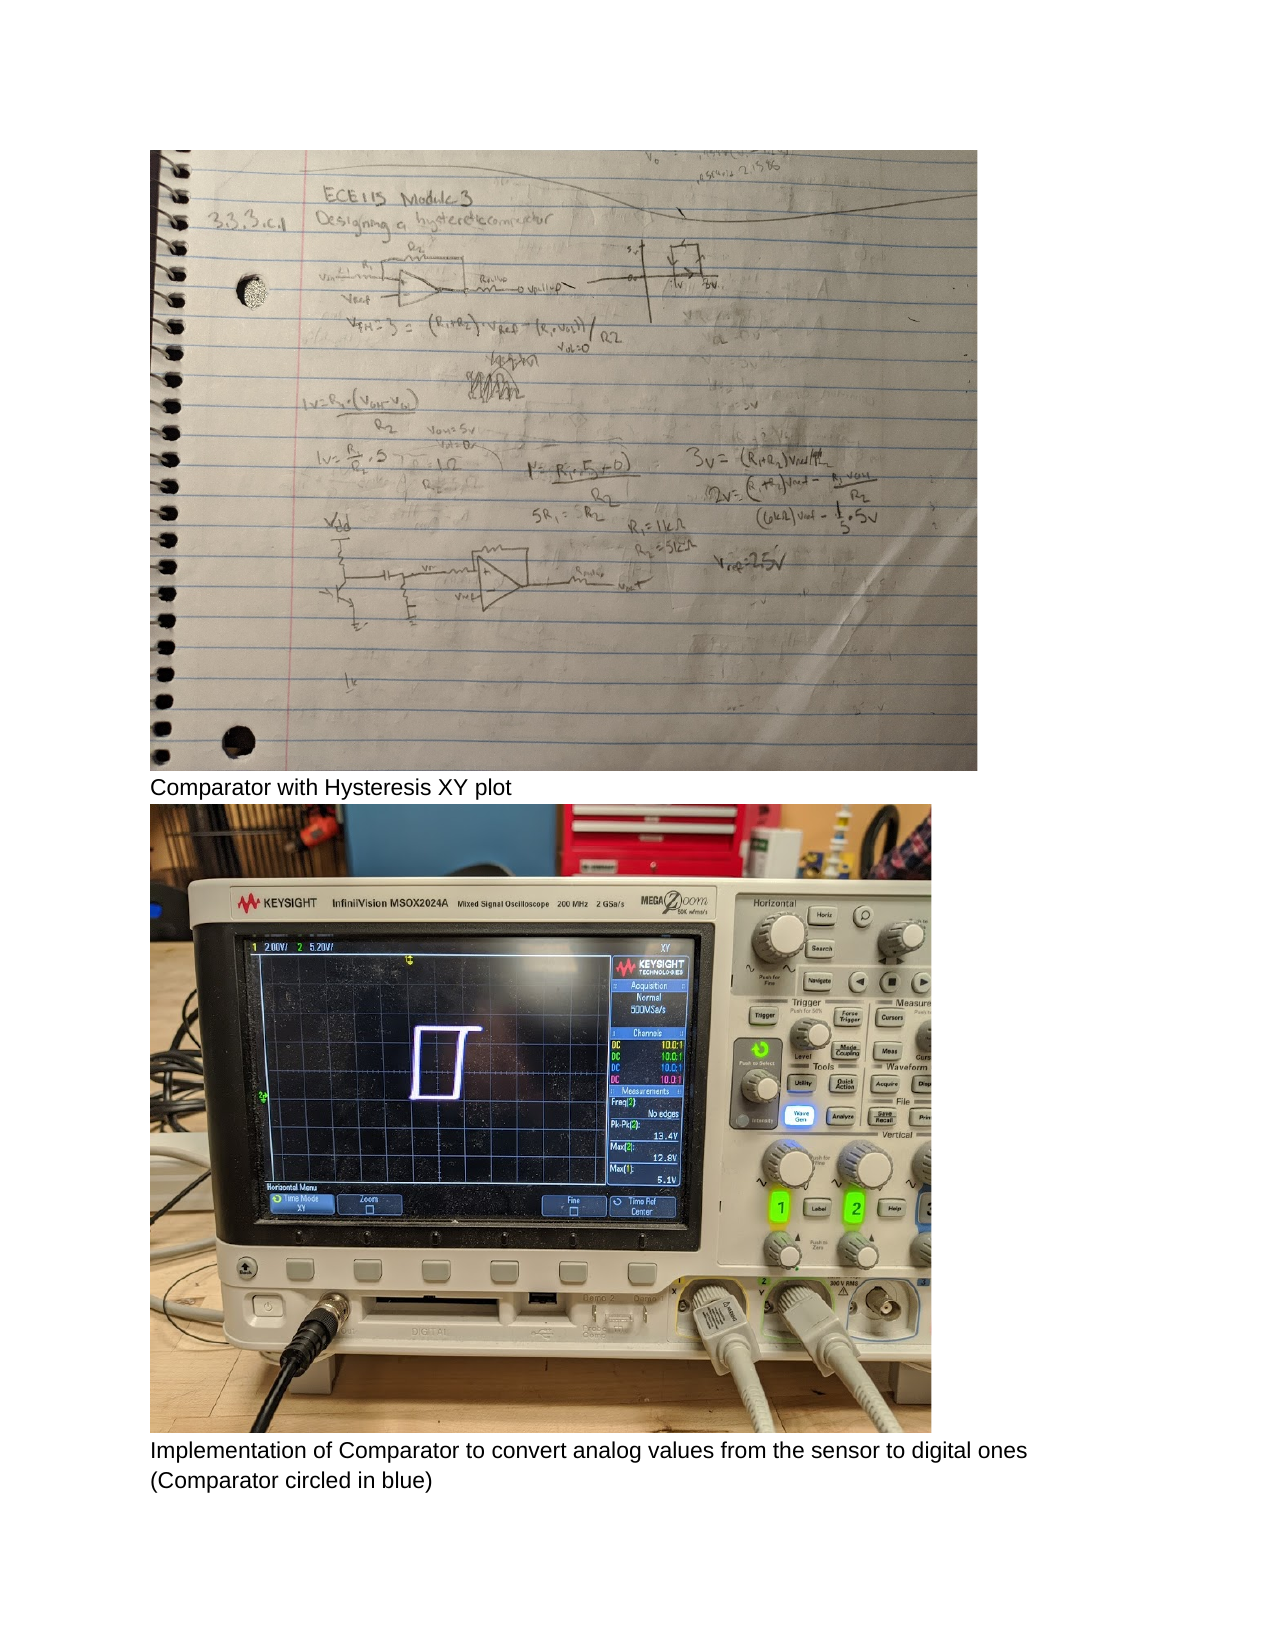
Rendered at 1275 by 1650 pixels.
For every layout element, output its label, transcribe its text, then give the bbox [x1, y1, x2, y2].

text Implementation of Comparator to convert analog values from the sensor to digital ones [150, 1437, 1125, 1463]
text Comparator with Hysteresis XY plot [150, 774, 1125, 801]
text (Comparator circled in blue) [150, 1467, 1125, 1493]
picture [150, 150, 978, 771]
picture [150, 804, 932, 1433]
